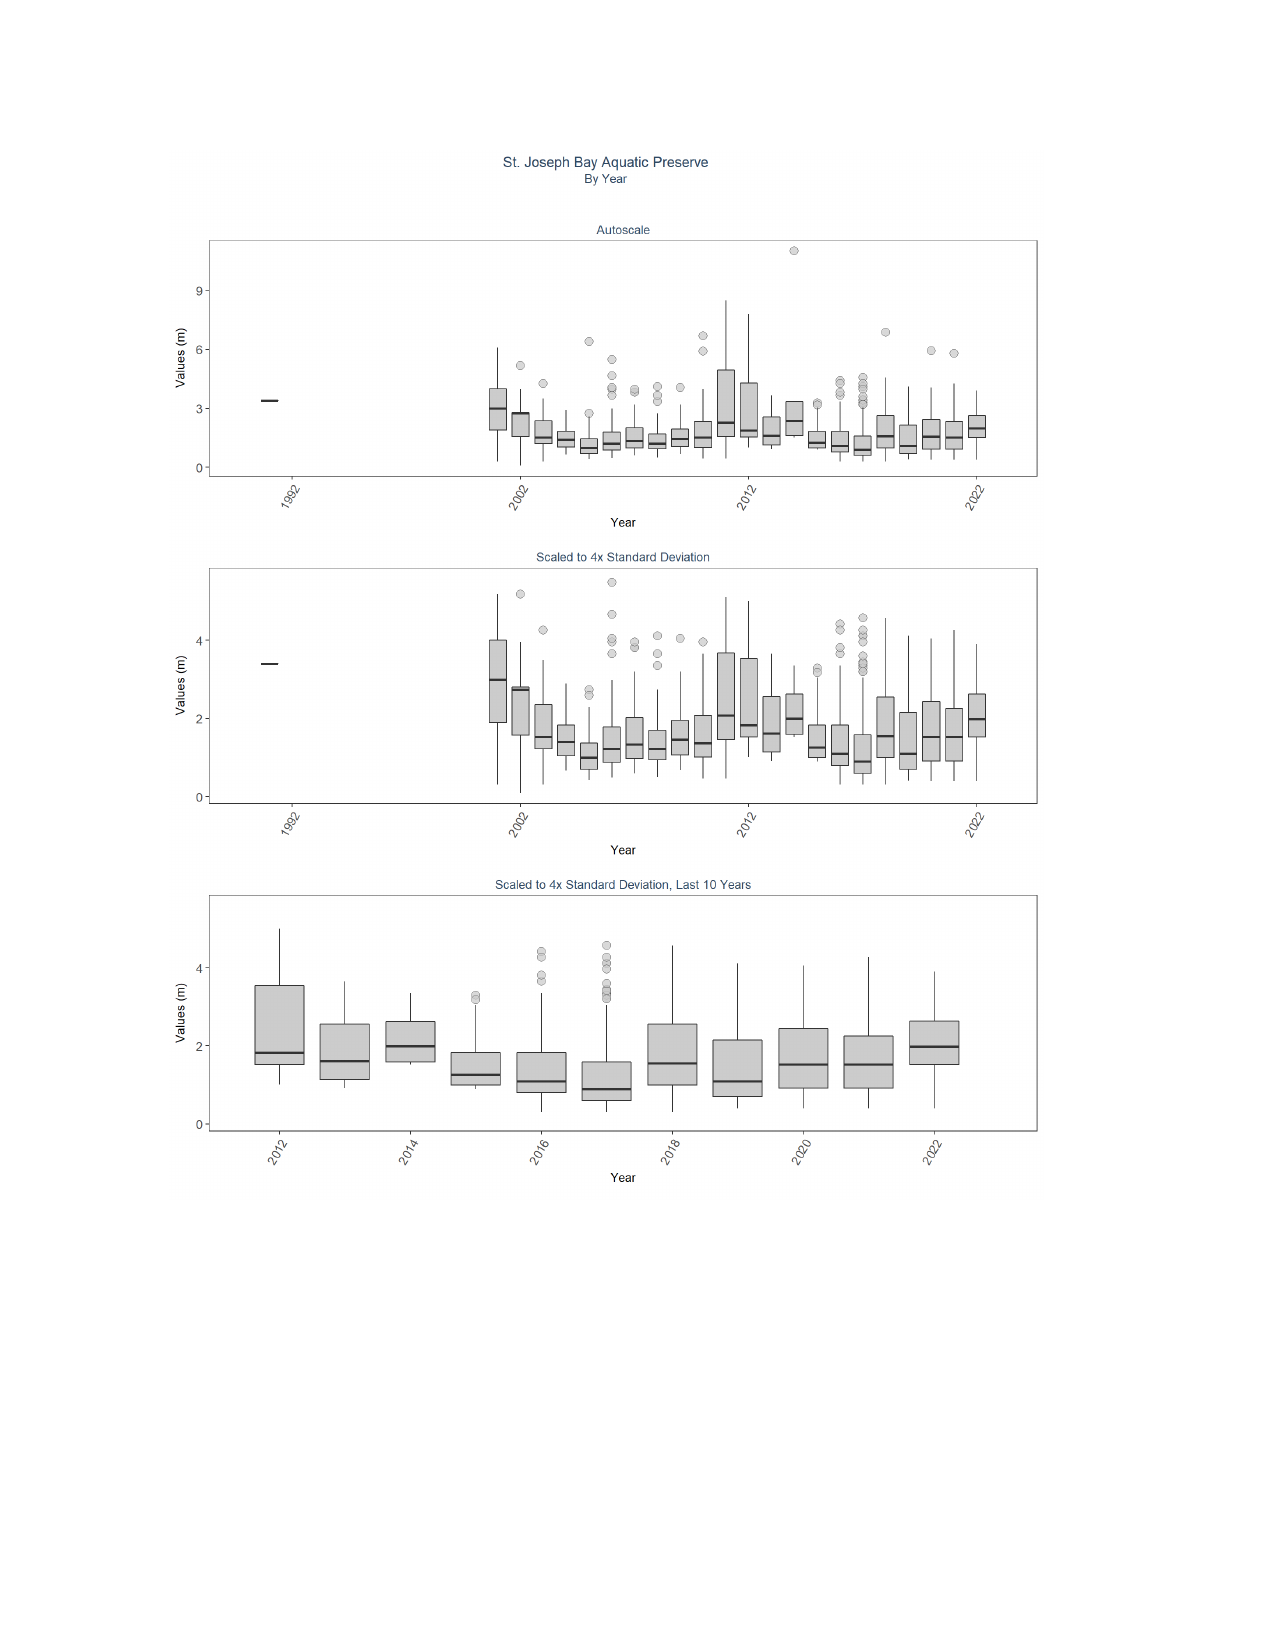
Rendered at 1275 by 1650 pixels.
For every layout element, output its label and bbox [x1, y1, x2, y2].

picture [168, 150, 1044, 1200]
